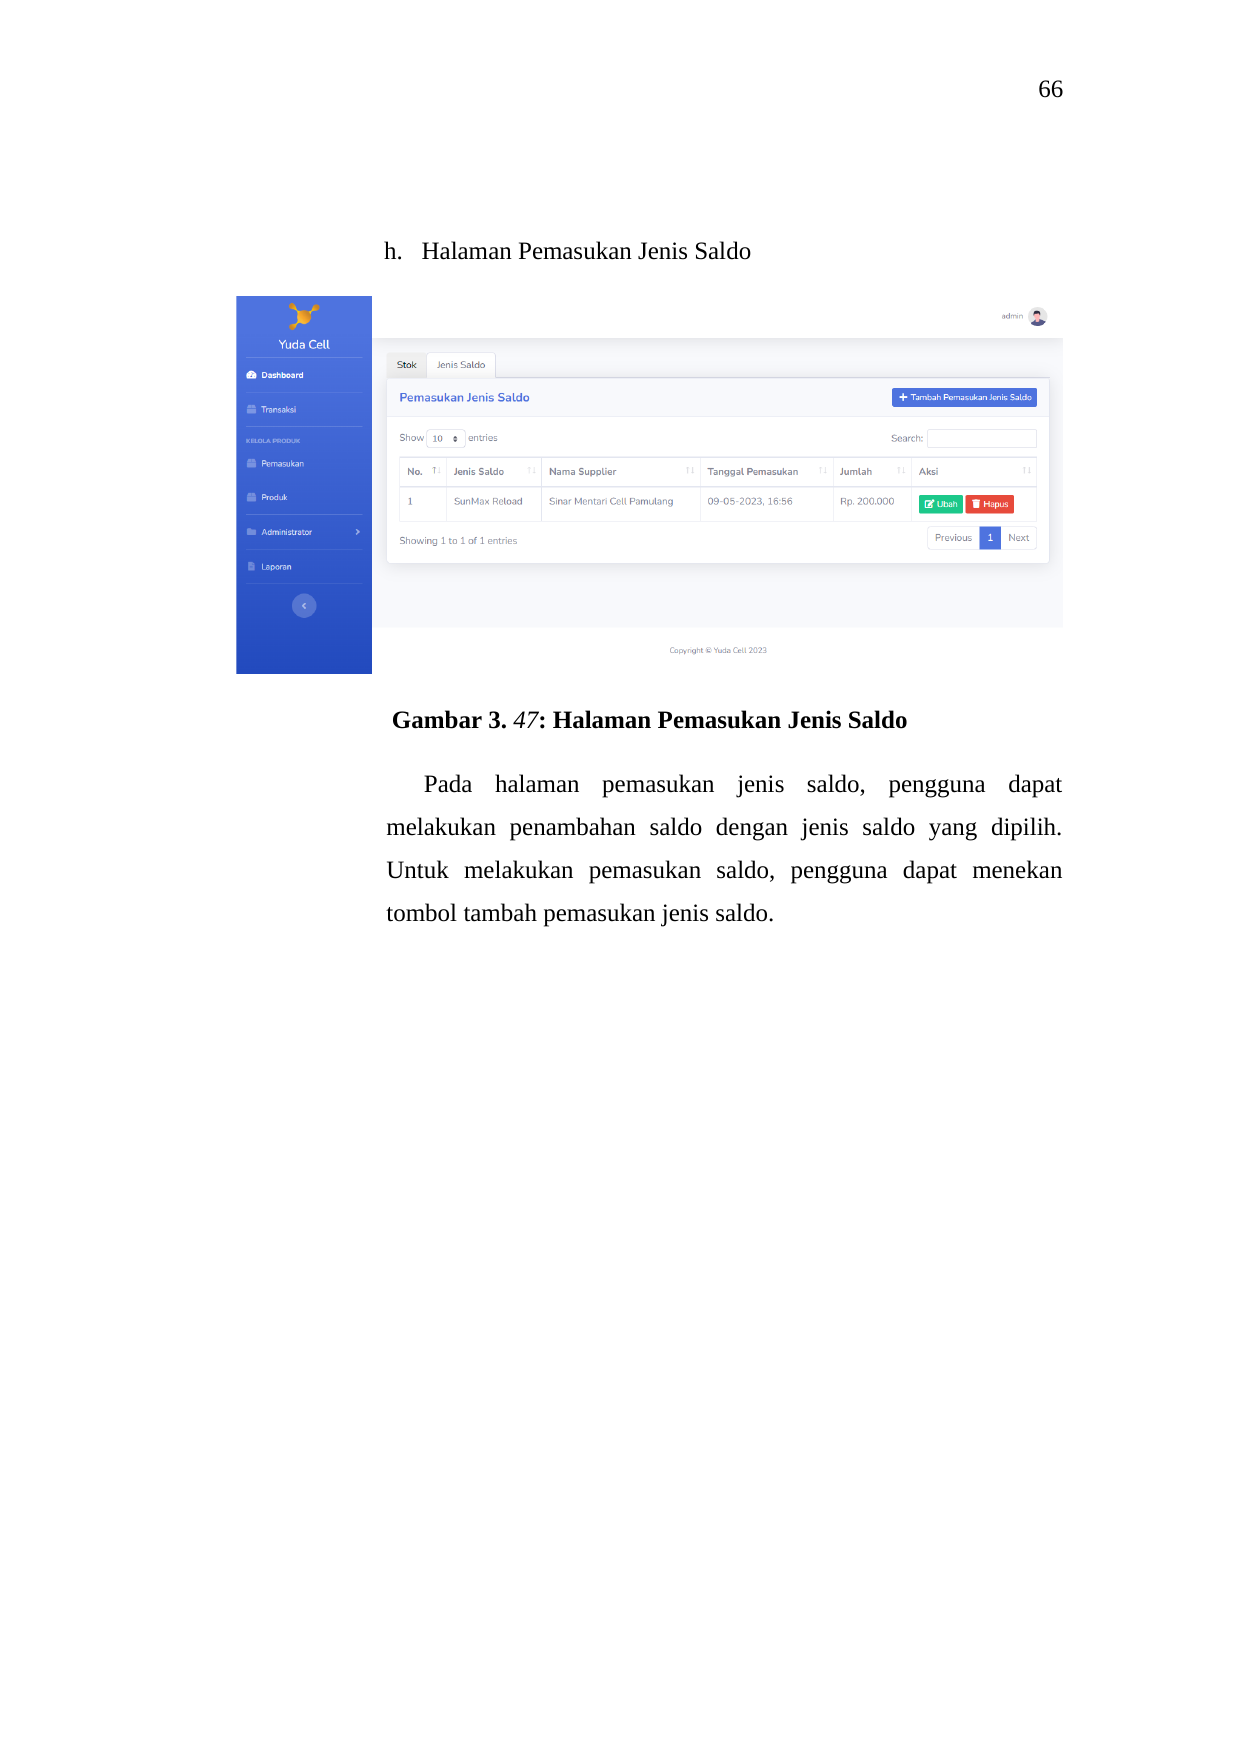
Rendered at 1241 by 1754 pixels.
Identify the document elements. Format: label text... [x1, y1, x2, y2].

text Gambar 3. 47: Halaman Pemasukan Jenis Saldo [236, 705, 1063, 734]
text Pada halaman pemasukan jenis saldo, pengguna dapat melakukan penambahan saldo dengan jenis saldo yang dipilih. Untuk melakukan pemasukan saldo, pengguna dapat menekan tombol tambah pemasukan jenis saldo. [386, 769, 1063, 927]
list Halaman Pemasukan Jenis Saldo [384, 236, 1063, 265]
picture [236, 296, 1063, 674]
